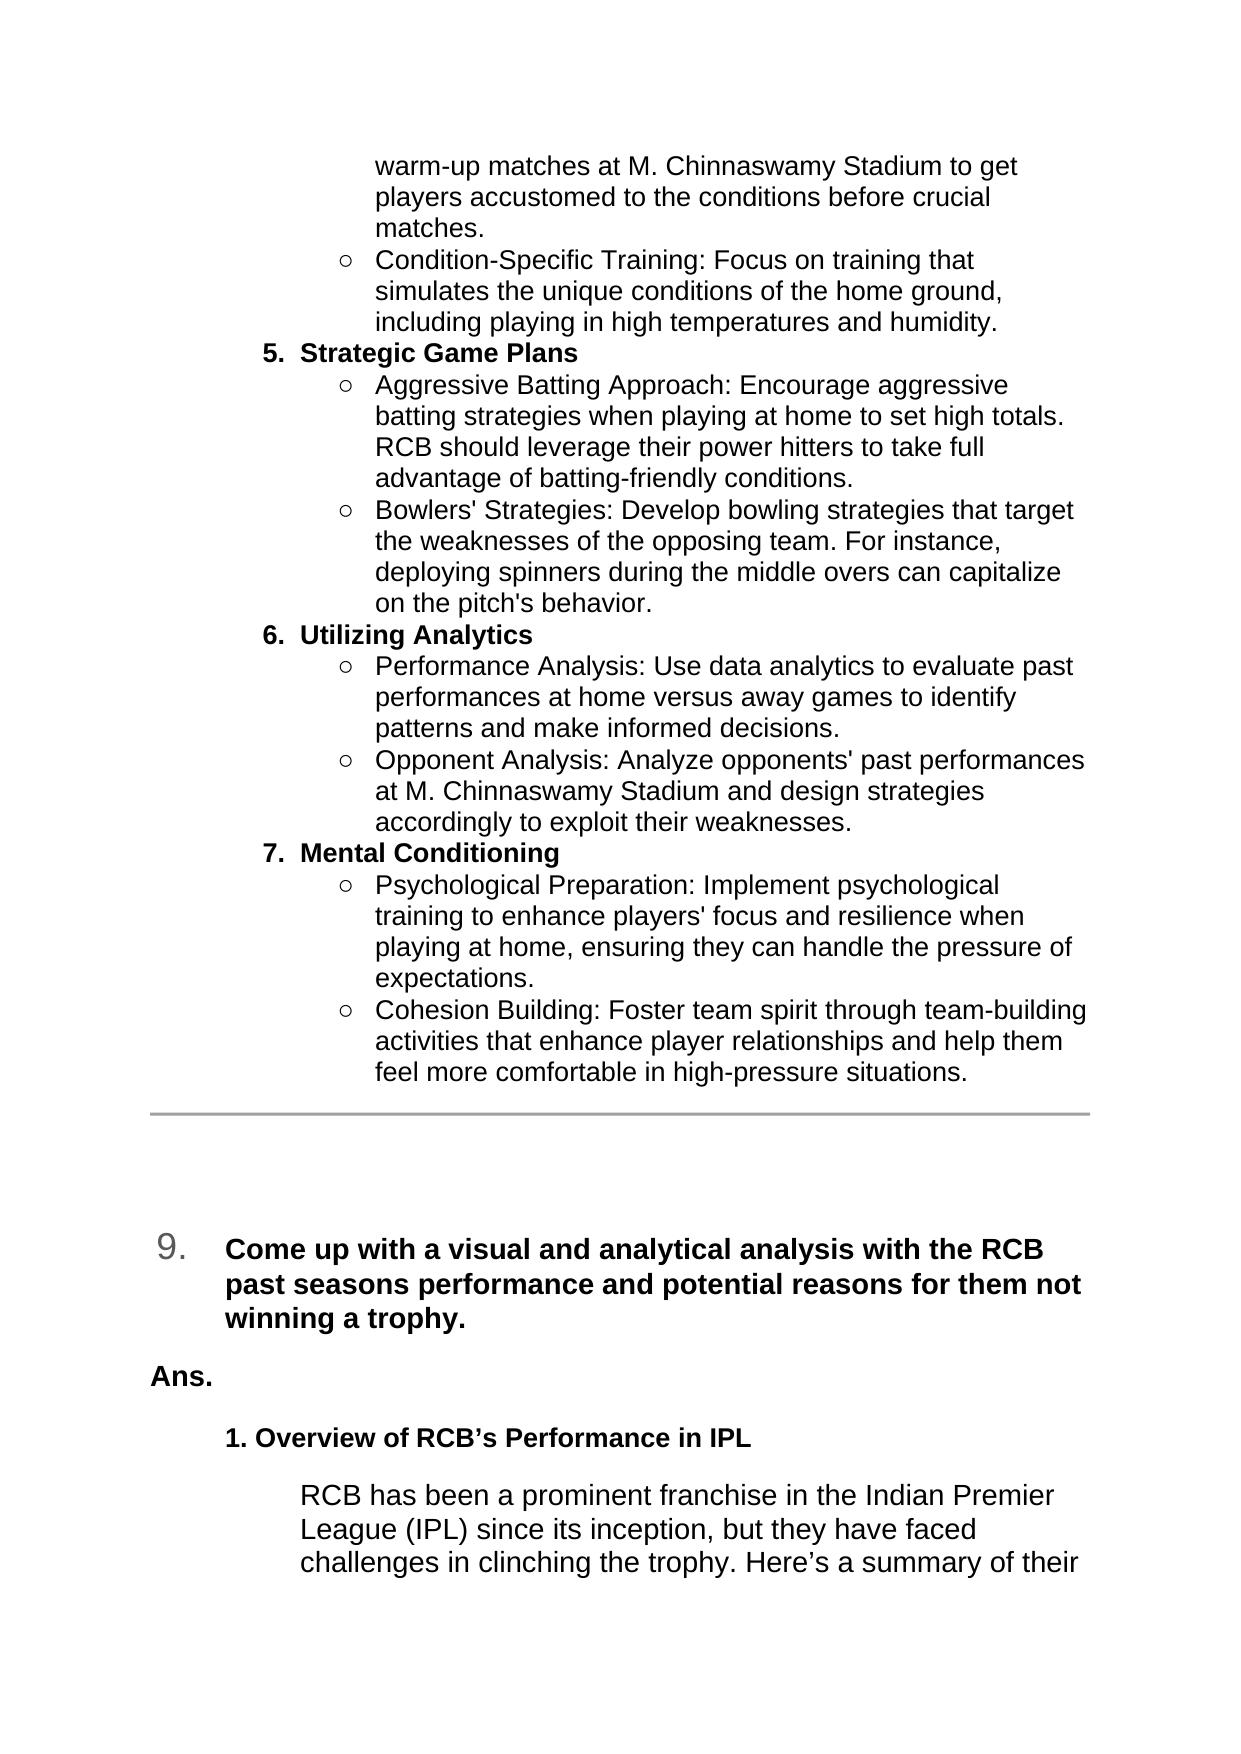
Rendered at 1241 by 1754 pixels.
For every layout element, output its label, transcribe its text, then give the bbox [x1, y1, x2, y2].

list Aggressive Batting Approach: Encourage aggressive batting strategies when playing at home to set high totals. RCB should leverage their power hitters to take full advantage of batting-friendly conditions. [337, 369, 1090, 494]
list Come up with a visual and analytical analysis with the RCB past seasons performance and potential reasons for them not winning a trophy. [187, 1224, 1090, 1334]
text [300, 1478, 1090, 1579]
list Bowlers' Strategies: Develop bowling strategies that target the weaknesses of the opposing team. For instance, deploying spinners during the middle overs can capitalize on the pitch's behavior. [337, 494, 1090, 619]
list Mental Conditioning [262, 837, 1090, 869]
text Ans. [150, 1359, 1090, 1393]
list Condition-Specific Training: Focus on training that simulates the unique conditions of the home ground, including playing in high temperatures and humidity. [337, 244, 1090, 337]
list Performance Analysis: Use data analytics to evaluate past performances at home versus away games to identify patterns and make informed decisions. [337, 650, 1090, 744]
list Utilizing Analytics [262, 619, 1090, 650]
list Opponent Analysis: Analyze opponents' past performances at M. Chinnaswamy Stadium and design strategies accordingly to exploit their weaknesses. [337, 744, 1090, 837]
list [337, 150, 1090, 244]
list Cohesion Building: Foster team spirit through team-building activities that enhance player relationships and help them feel more comfortable in high-pressure situations. [337, 994, 1090, 1087]
list Psychological Preparation: Implement psychological training to enhance players' focus and resilience when playing at home, ensuring they can handle the pressure of expectations. [337, 869, 1090, 994]
subtitle 1. Overview of RCB’s Performance in IPL [225, 1422, 1090, 1453]
list Strategic Game Plans [262, 337, 1090, 369]
